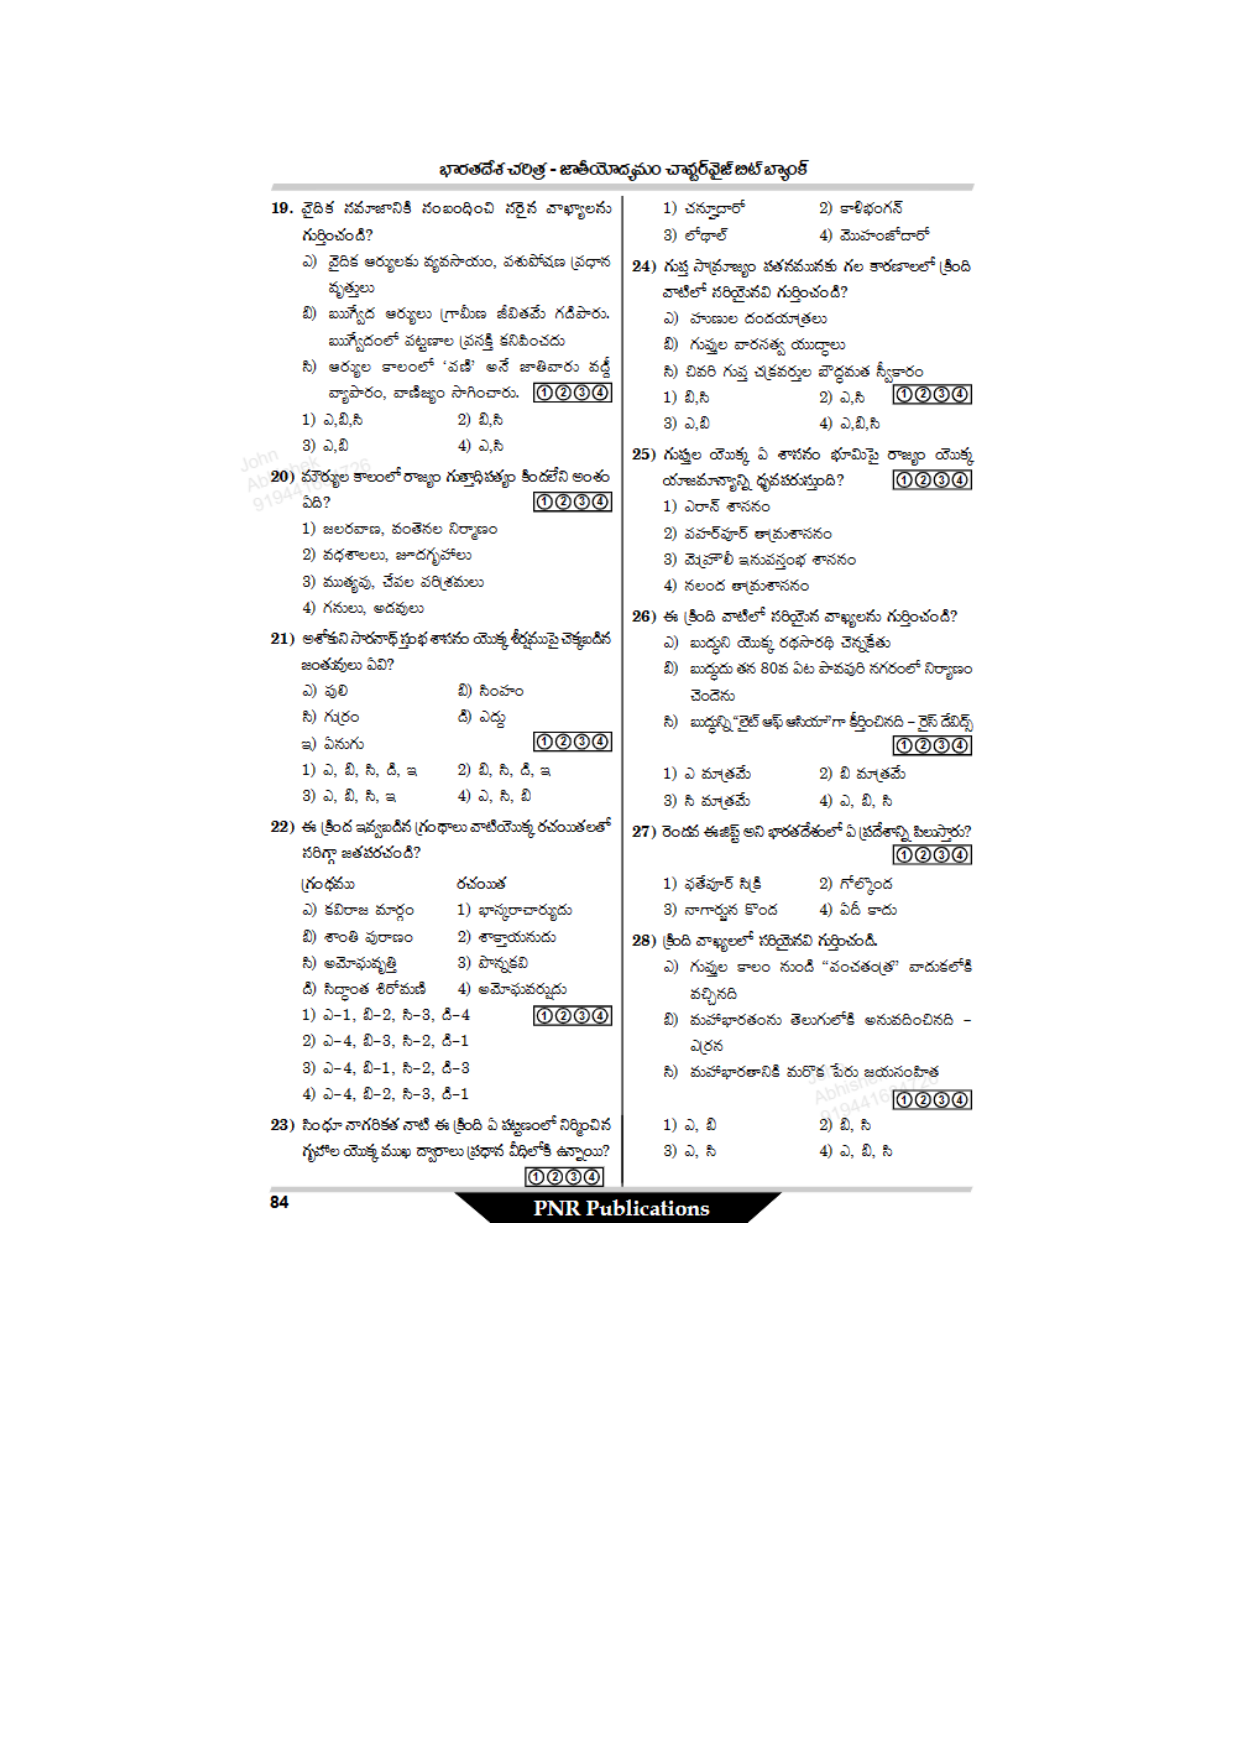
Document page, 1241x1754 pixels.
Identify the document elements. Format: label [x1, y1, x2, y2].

picture [150, 150, 1091, 1223]
